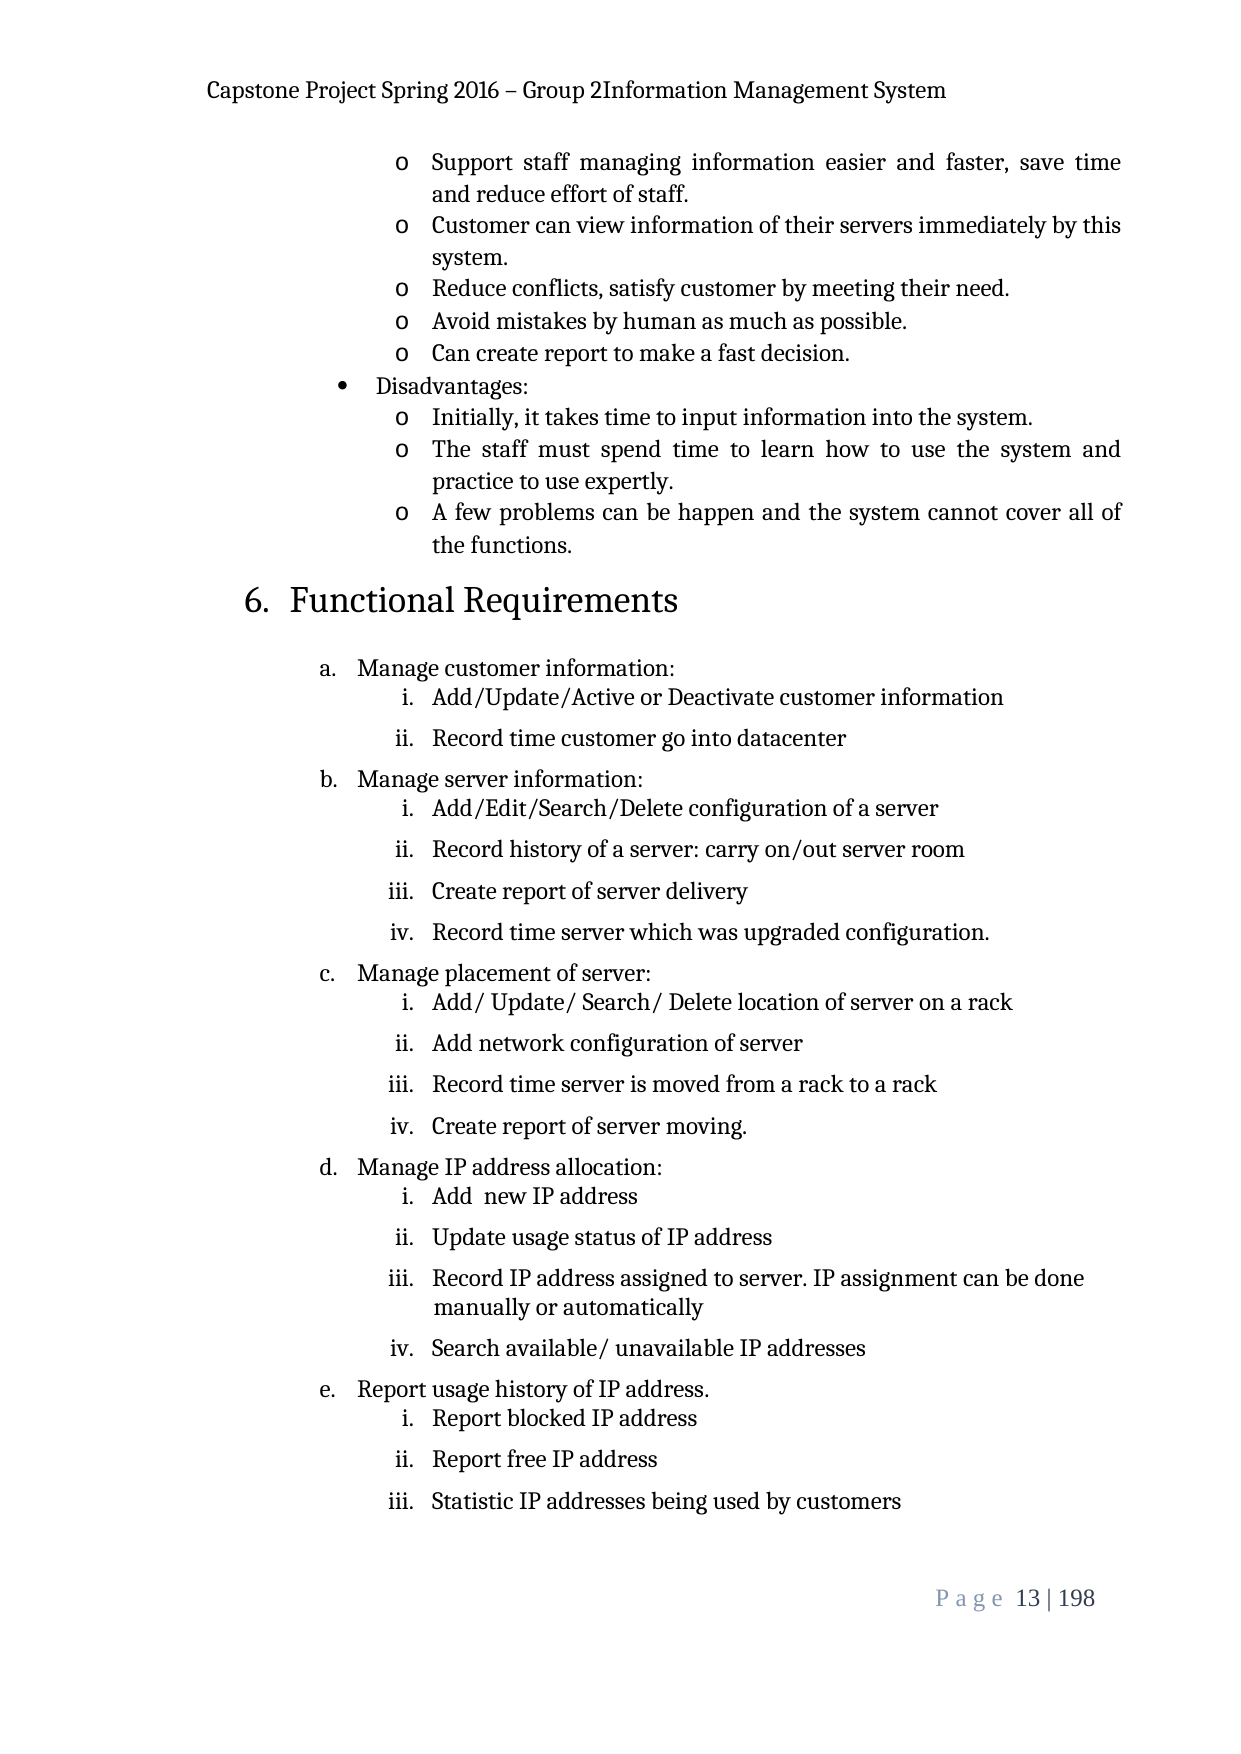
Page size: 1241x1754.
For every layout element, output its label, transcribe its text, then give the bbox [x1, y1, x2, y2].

list Record time server which was upgraded configuration. [414, 918, 1122, 947]
list Record history of a server: carry on/out server room [414, 835, 1122, 864]
list Add new IP address [414, 1182, 1122, 1210]
list Create report of server moving. [414, 1112, 1122, 1140]
list Initially, it takes time to input information into the system. [394, 403, 1122, 433]
list Report free IP address [414, 1445, 1122, 1474]
list Manage customer information: [319, 654, 1122, 683]
list Search available/ unavailable IP addresses [414, 1334, 1122, 1363]
subtitle Functional Requirements [244, 578, 1122, 621]
list Record IP address assigned to server. IP assignment can be done manually or automatically [414, 1264, 1122, 1322]
list Disadvantages: [338, 372, 1122, 400]
list Record time customer go into datacenter [414, 724, 1122, 753]
list Add network configuration of server [414, 1029, 1122, 1058]
list Support staff managing information easier and faster, save time and reduce effort of staff. [394, 148, 1122, 209]
list Record time server is moved from a rack to a rack [414, 1070, 1122, 1099]
list Update usage status of IP address [414, 1223, 1122, 1252]
list Add/Update/Active or Deactivate customer information [414, 683, 1122, 712]
list Create report of server delivery [414, 877, 1122, 905]
list Customer can view information of their servers immediately by this system. [394, 211, 1122, 272]
list Add/ Update/ Search/ Delete location of server on a rack [414, 988, 1122, 1017]
list The staff must spend time to learn how to use the system and practice to use expertly. [394, 435, 1122, 496]
list A few problems can be happen and the system cannot cover all of the functions. [394, 498, 1122, 559]
list Manage placement of server: [319, 959, 1122, 988]
list Manage IP address allocation: [319, 1153, 1122, 1182]
list Add/Edit/Search/Delete configuration of a server [414, 794, 1122, 823]
list Avoid mistakes by human as much as possible. [394, 307, 1122, 337]
list Report blocked IP address [414, 1404, 1122, 1433]
list Can create report to make a fast decision. [394, 339, 1122, 369]
list Statistic IP addresses being used by customers [414, 1487, 1122, 1515]
list Manage server information: [319, 765, 1122, 794]
list Reduce conflicts, satisfy customer by meeting their need. [394, 274, 1122, 304]
list Report usage history of IP address. [319, 1375, 1122, 1404]
